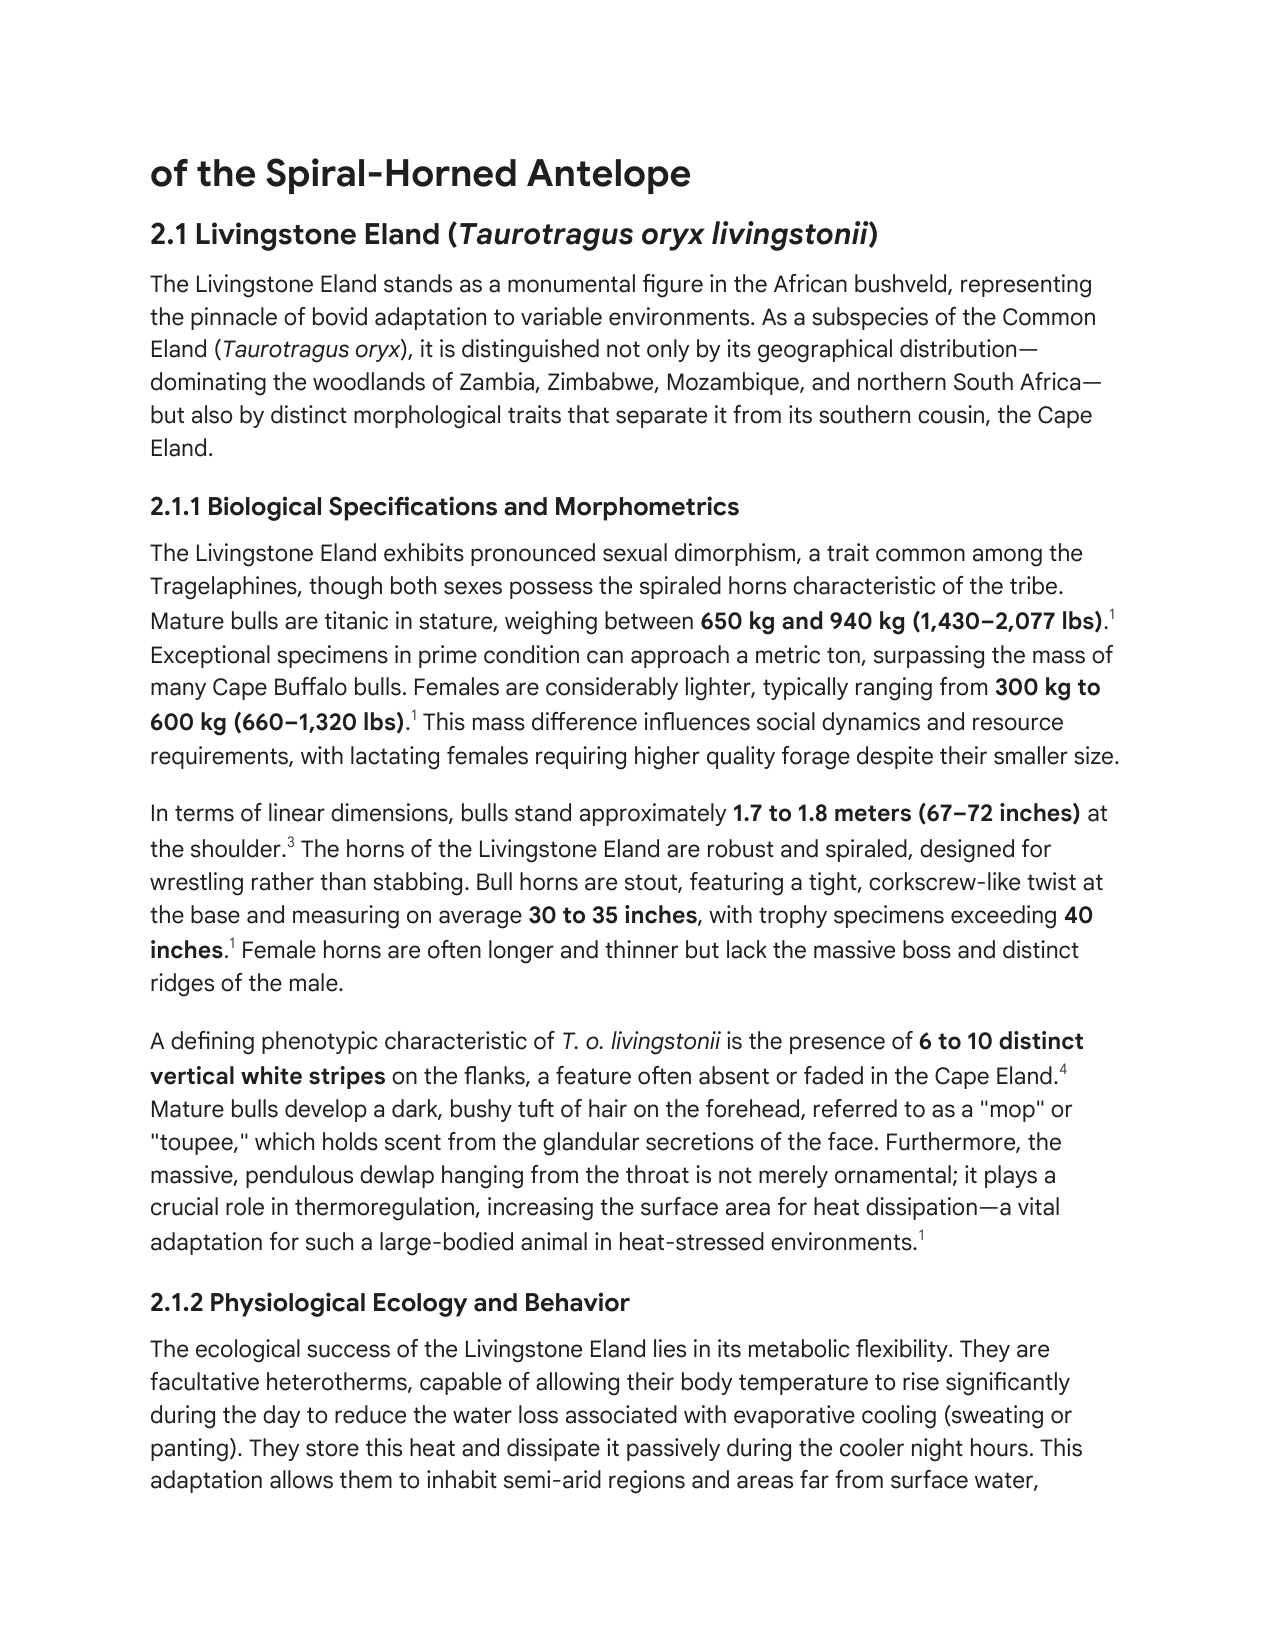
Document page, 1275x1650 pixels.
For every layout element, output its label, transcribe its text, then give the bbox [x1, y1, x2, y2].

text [150, 1336, 1125, 1495]
text The Livingstone Eland stands as a monumental figure in the African bushveld, representing the pinnacle of bovid adaptation to variable environments. As a subspecies of the Common Eland (Taurotragus oryx), it is distinguished not only by its geographical distribution—dominating the woodlands of Zambia, Zimbabwe, Mozambique, and northern South Africa—but also by distinct morphological traits that separate it from its southern cousin, the Cape Eland. [150, 270, 1125, 462]
subtitle 2.1 Livingstone Eland (Taurotragus oryx livingstonii) [150, 216, 1125, 253]
text The Livingstone Eland exhibits pronounced sexual dimorphism, a trait common among the Tragelaphines, though both sexes possess the spiraled horns characteristic of the tribe. Mature bulls are titanic in stature, weighing between 650 kg and 940 kg (1,430–2,077 lbs).1 Exceptional specimens in prime condition can approach a metric ton, surpassing the mass of many Cape Buffalo bulls. Females are considerably lighter, typically ranging from 300 kg to 600 kg (660–1,320 lbs).1 This mass difference influences social dynamics and resource requirements, with lactating females requiring higher quality forage despite their smaller size. [150, 540, 1125, 771]
text In terms of linear dimensions, bulls stand approximately 1.7 to 1.8 meters (67–72 inches) at the shoulder.3 The horns of the Livingstone Eland are robust and spiraled, designed for wrestling rather than stabbing. Bull horns are stout, featuring a tight, corkscrew-like twist at the base and measuring on average 30 to 35 inches, with trophy specimens exceeding 40 inches.1 Female horns are often longer and thinner but lack the massive boss and distinct ridges of the male. [150, 800, 1125, 998]
subtitle 2.1.1 Biological Specifications and Morphometrics [150, 491, 1125, 523]
text A defining phenotypic characteristic of T. o. livingstonii is the presence of 6 to 10 distinct vertical white stripes on the flanks, a feature often absent or faded in the Cape Eland.4 Mature bulls develop a dark, bushy tuft of hair on the forehead, referred to as a "mop" or "toupee," which holds scent from the glandular secretions of the face. Furthermore, the massive, pendulous dewlap hanging from the throat is not merely ornamental; it plays a crucial role in thermoregulation, increasing the surface area for heat dissipation—a vital adaptation for such a large-bodied animal in heat-stressed environments.1 [150, 1027, 1125, 1258]
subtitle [150, 150, 1125, 197]
subtitle 2.1.2 Physiological Ecology and Behavior [150, 1287, 1125, 1319]
